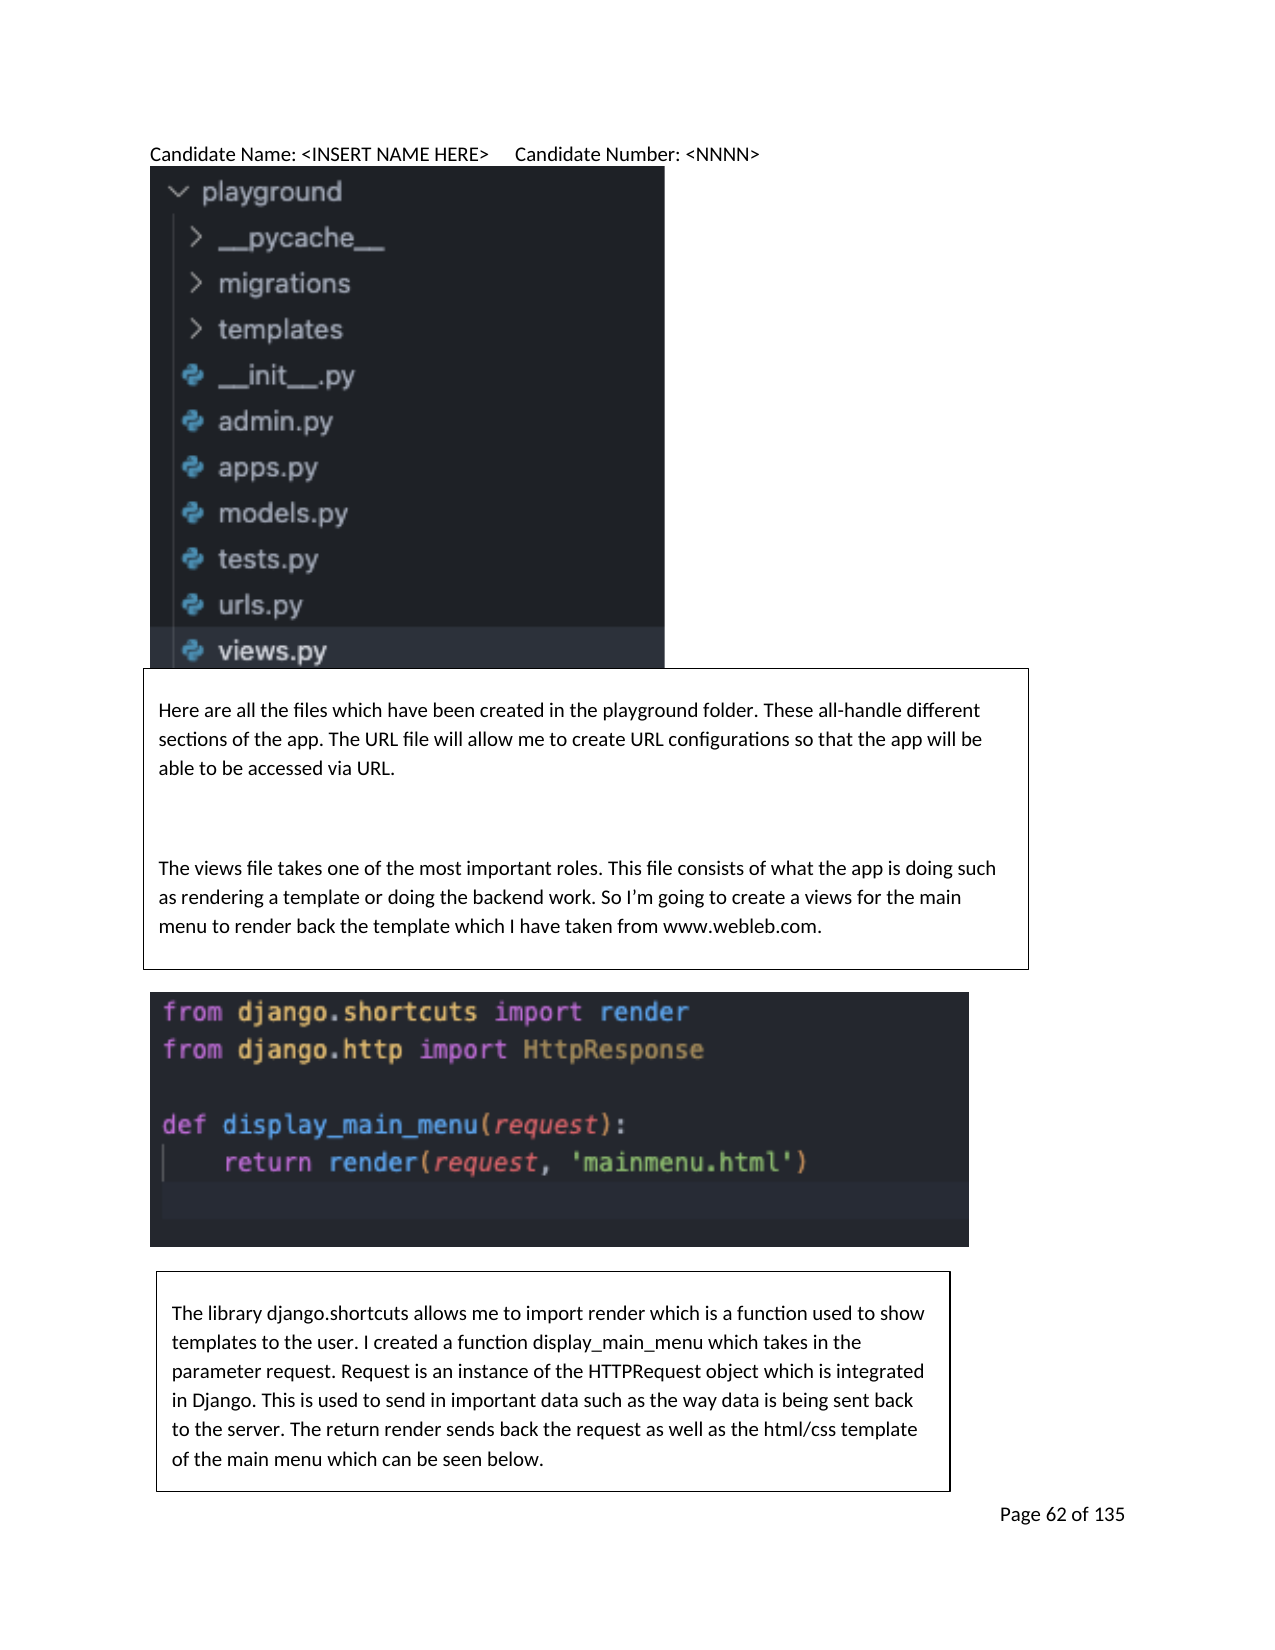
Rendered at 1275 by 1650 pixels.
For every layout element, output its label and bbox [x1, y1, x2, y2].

picture [150, 166, 665, 668]
picture [150, 992, 969, 1247]
